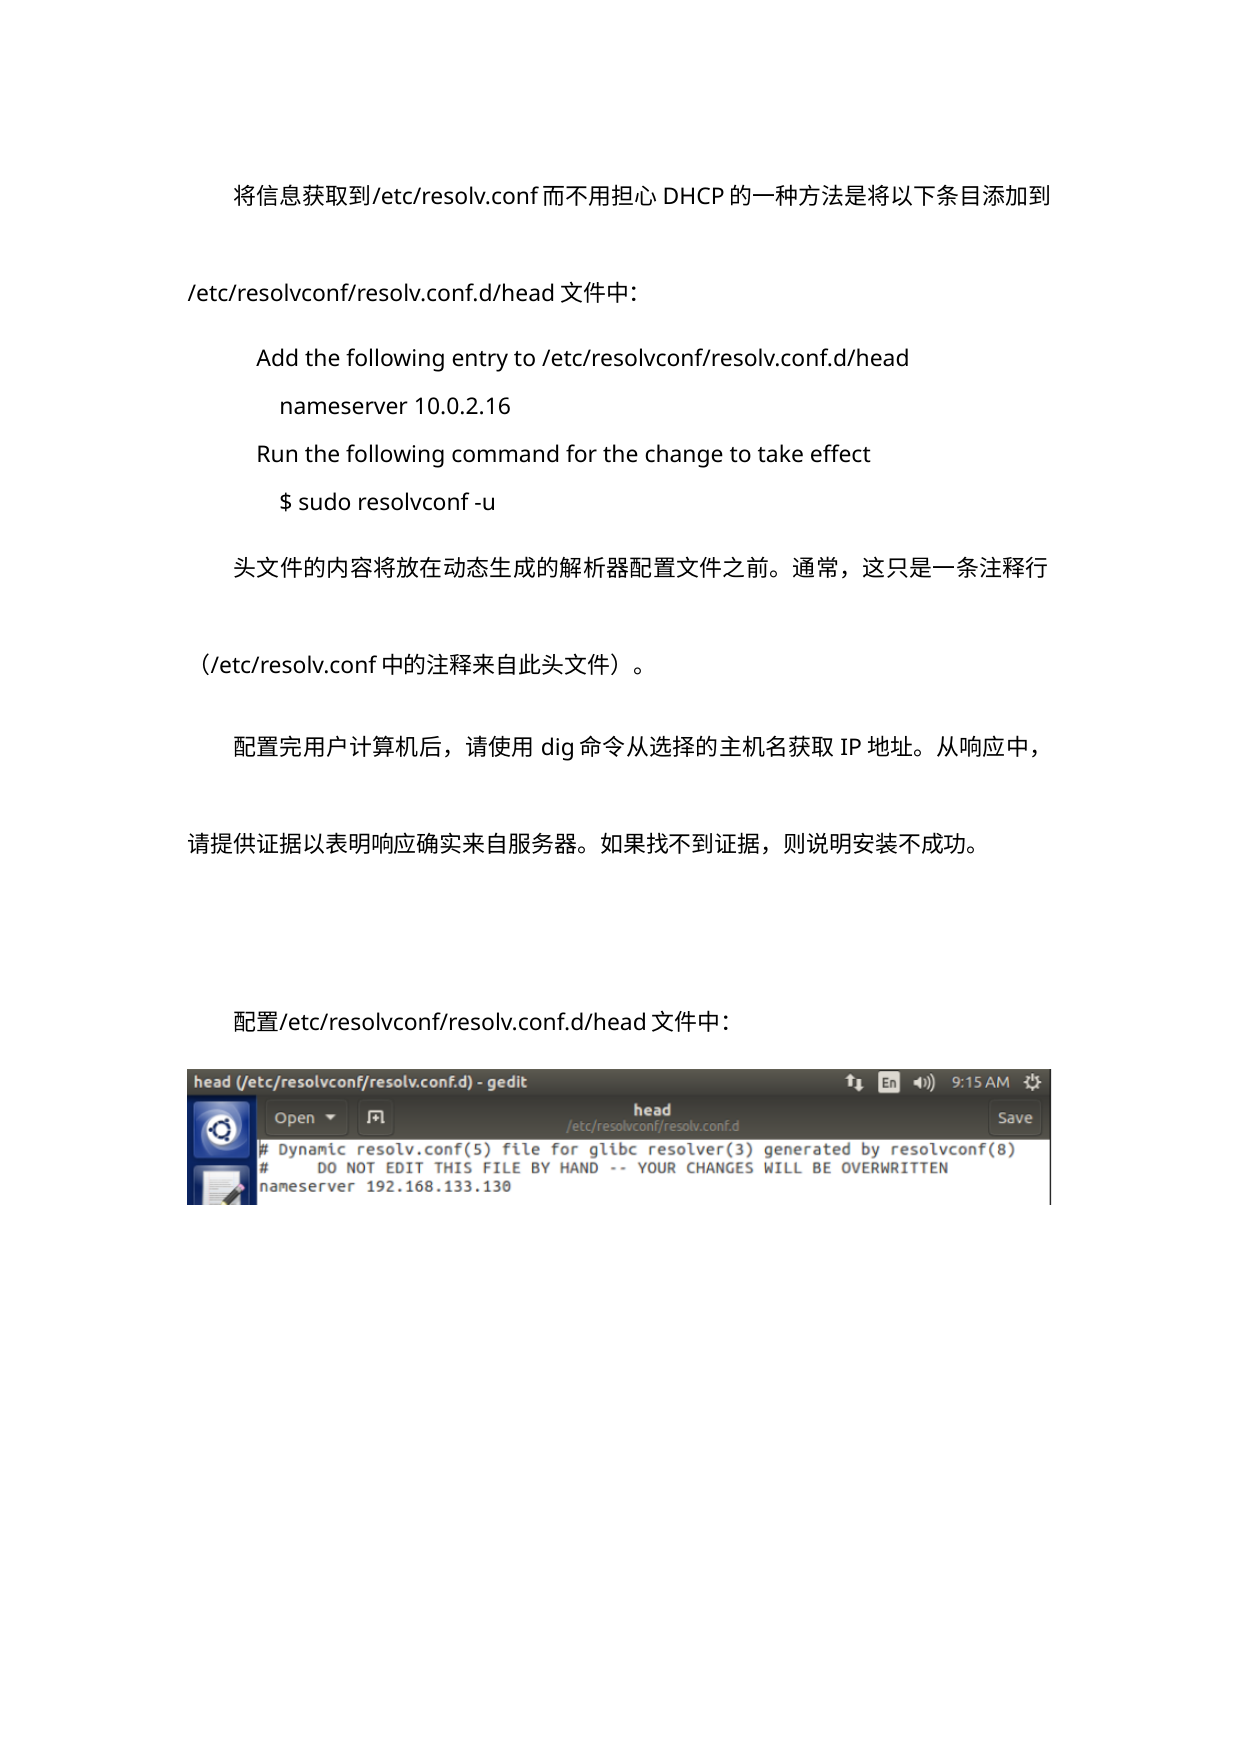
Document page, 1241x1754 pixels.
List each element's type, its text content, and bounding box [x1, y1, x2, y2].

text Run the following command for the change to take effect [187, 437, 1053, 470]
text 配置完用户计算机后，请使用dig命令从选择的主机名获取IP地址。从响应中，请提供证据以表明响应确实来自服务器。如果找不到证据，则说明安装不成功。 [187, 713, 1053, 875]
picture [187, 1069, 1052, 1205]
text Add the following entry to /etc/resolvconf/resolv.conf.d/head [187, 341, 1053, 374]
text $ sudo resolvconf -u [187, 486, 1053, 518]
text 配置/etc/resolvconf/resolv.conf.d/head文件中： [187, 988, 1053, 1053]
text nameserver 10.0.2.16 [187, 389, 1053, 422]
text 头文件的内容将放在动态生成的解析器配置文件之前。通常，这只是一条注释行（/etc/resolv.conf中的注释来自此头文件）。 [187, 534, 1053, 696]
text 将信息获取到/etc/resolv.conf而不用担心DHCP的一种方法是将以下条目添加到/etc/resolvconf/resolv.conf.d/head文件中： [187, 162, 1053, 324]
